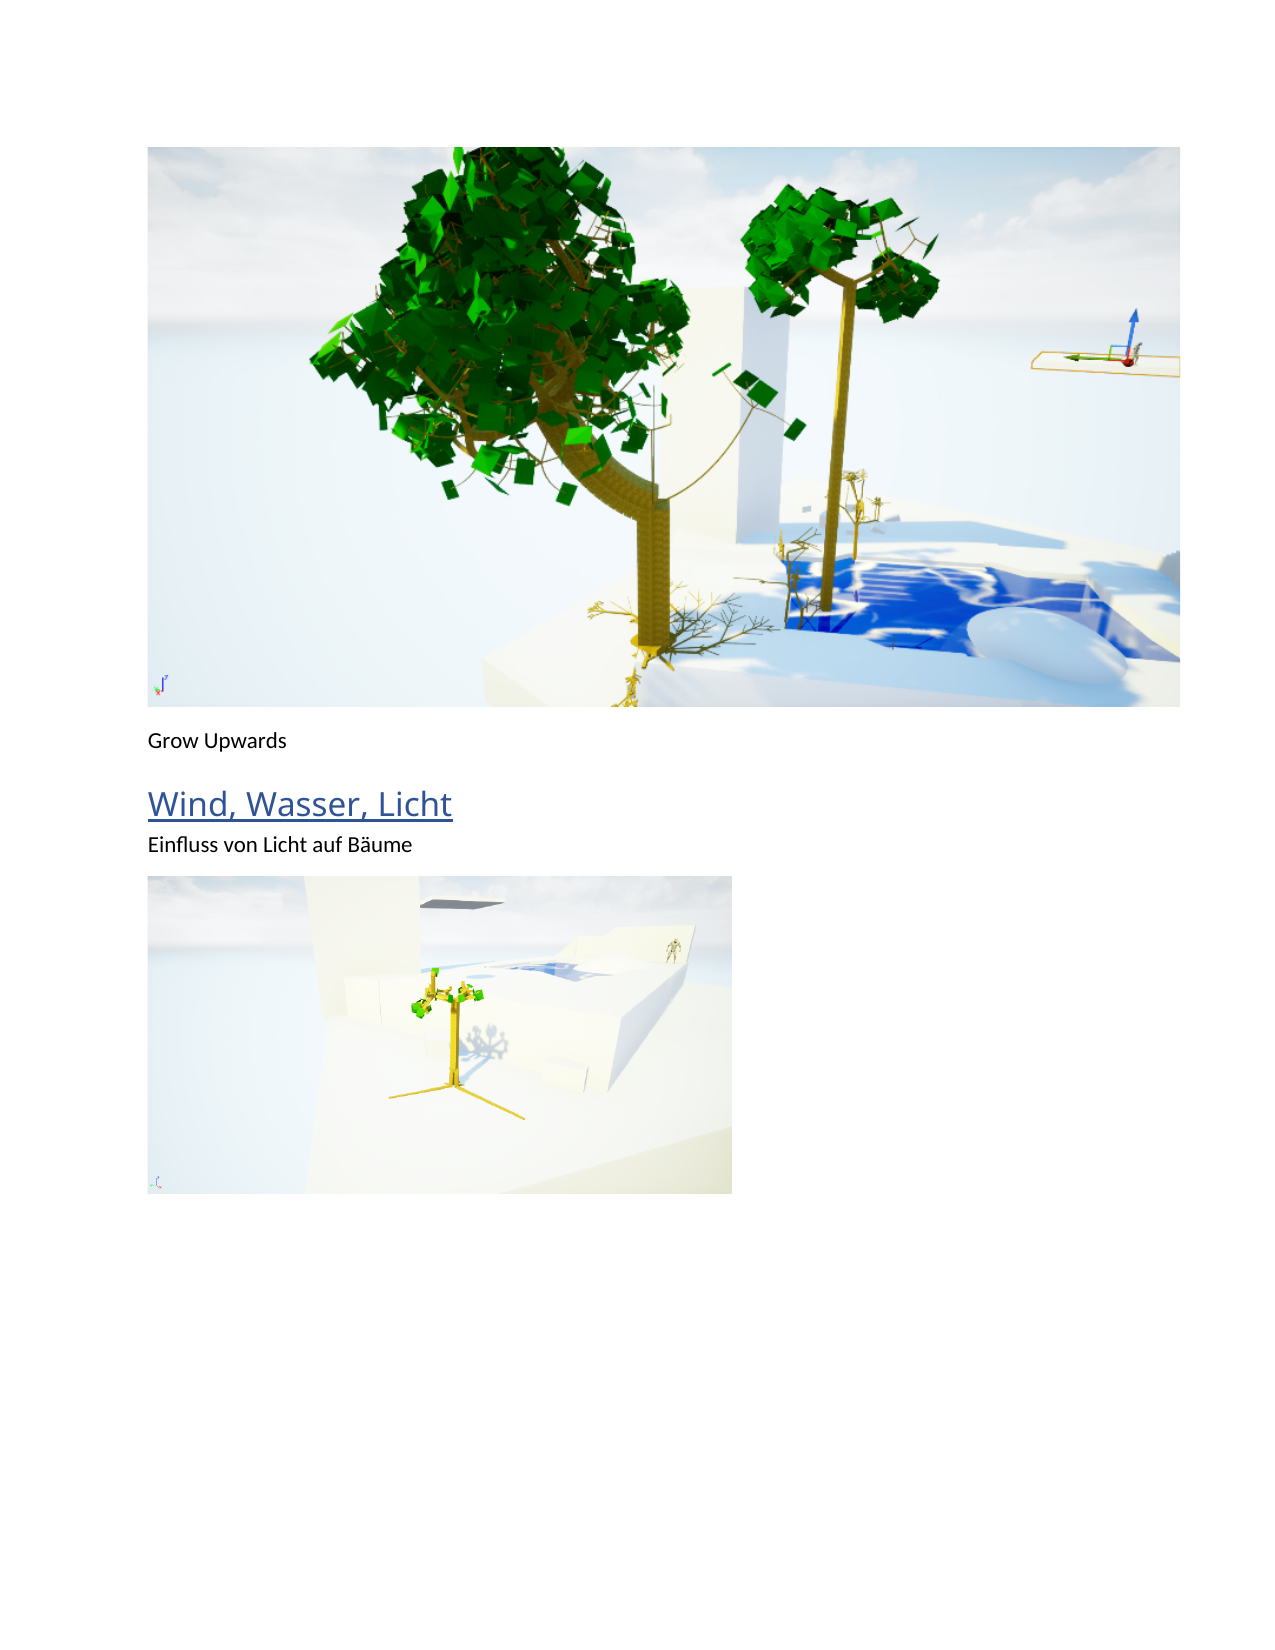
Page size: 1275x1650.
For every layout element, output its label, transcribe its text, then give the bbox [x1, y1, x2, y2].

picture [147, 147, 1181, 707]
picture [147, 876, 732, 1194]
subtitle Wind, Wasser, Licht [148, 781, 1127, 826]
text Einfluss von Licht auf Bäume [148, 830, 1127, 858]
text Grow Upwards [148, 726, 1127, 754]
